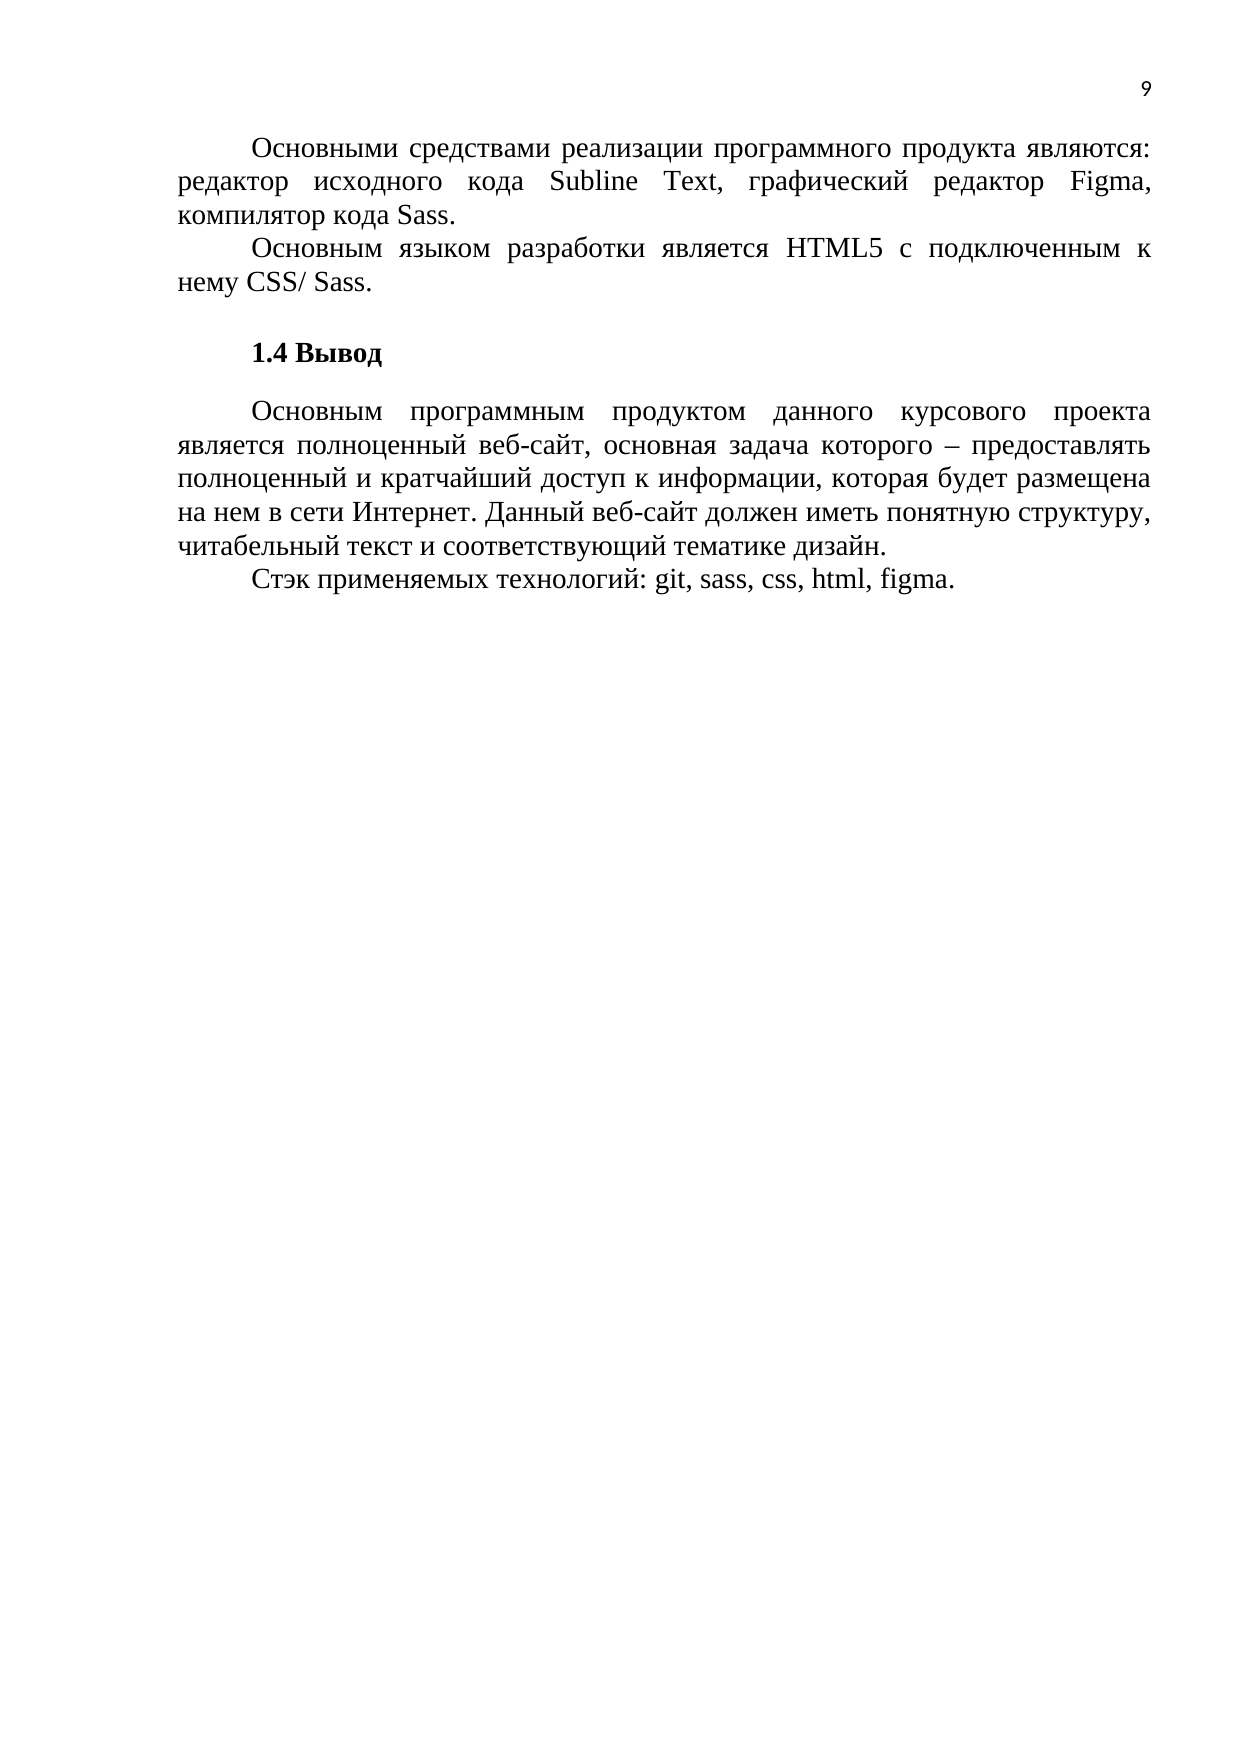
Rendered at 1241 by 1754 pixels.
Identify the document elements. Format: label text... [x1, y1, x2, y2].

text Основным языком разработки является HTML5 с подключенным к нему CSS/ Sass. [177, 230, 1152, 297]
text Основным программным продуктом данного курсового проекта является полноценный веб-сайт, основная задача которого – предоставлять полноценный и кратчайший доступ к информации, которая будет размещена на нем в сети Интернет. Данный веб-сайт должен иметь понятную структуру, читабельный текст и соответствующий тематике дизайн. [177, 393, 1152, 561]
text Основными средствами реализации программного продукта являются: редактор исходного кода Subline Text, графический редактор Figma, компилятор кода Sass. [177, 130, 1152, 230]
text Стэк применяемых технологий: git, sass, css, html, figma. [177, 561, 1152, 595]
text 1.4 Вывод [177, 335, 1152, 368]
